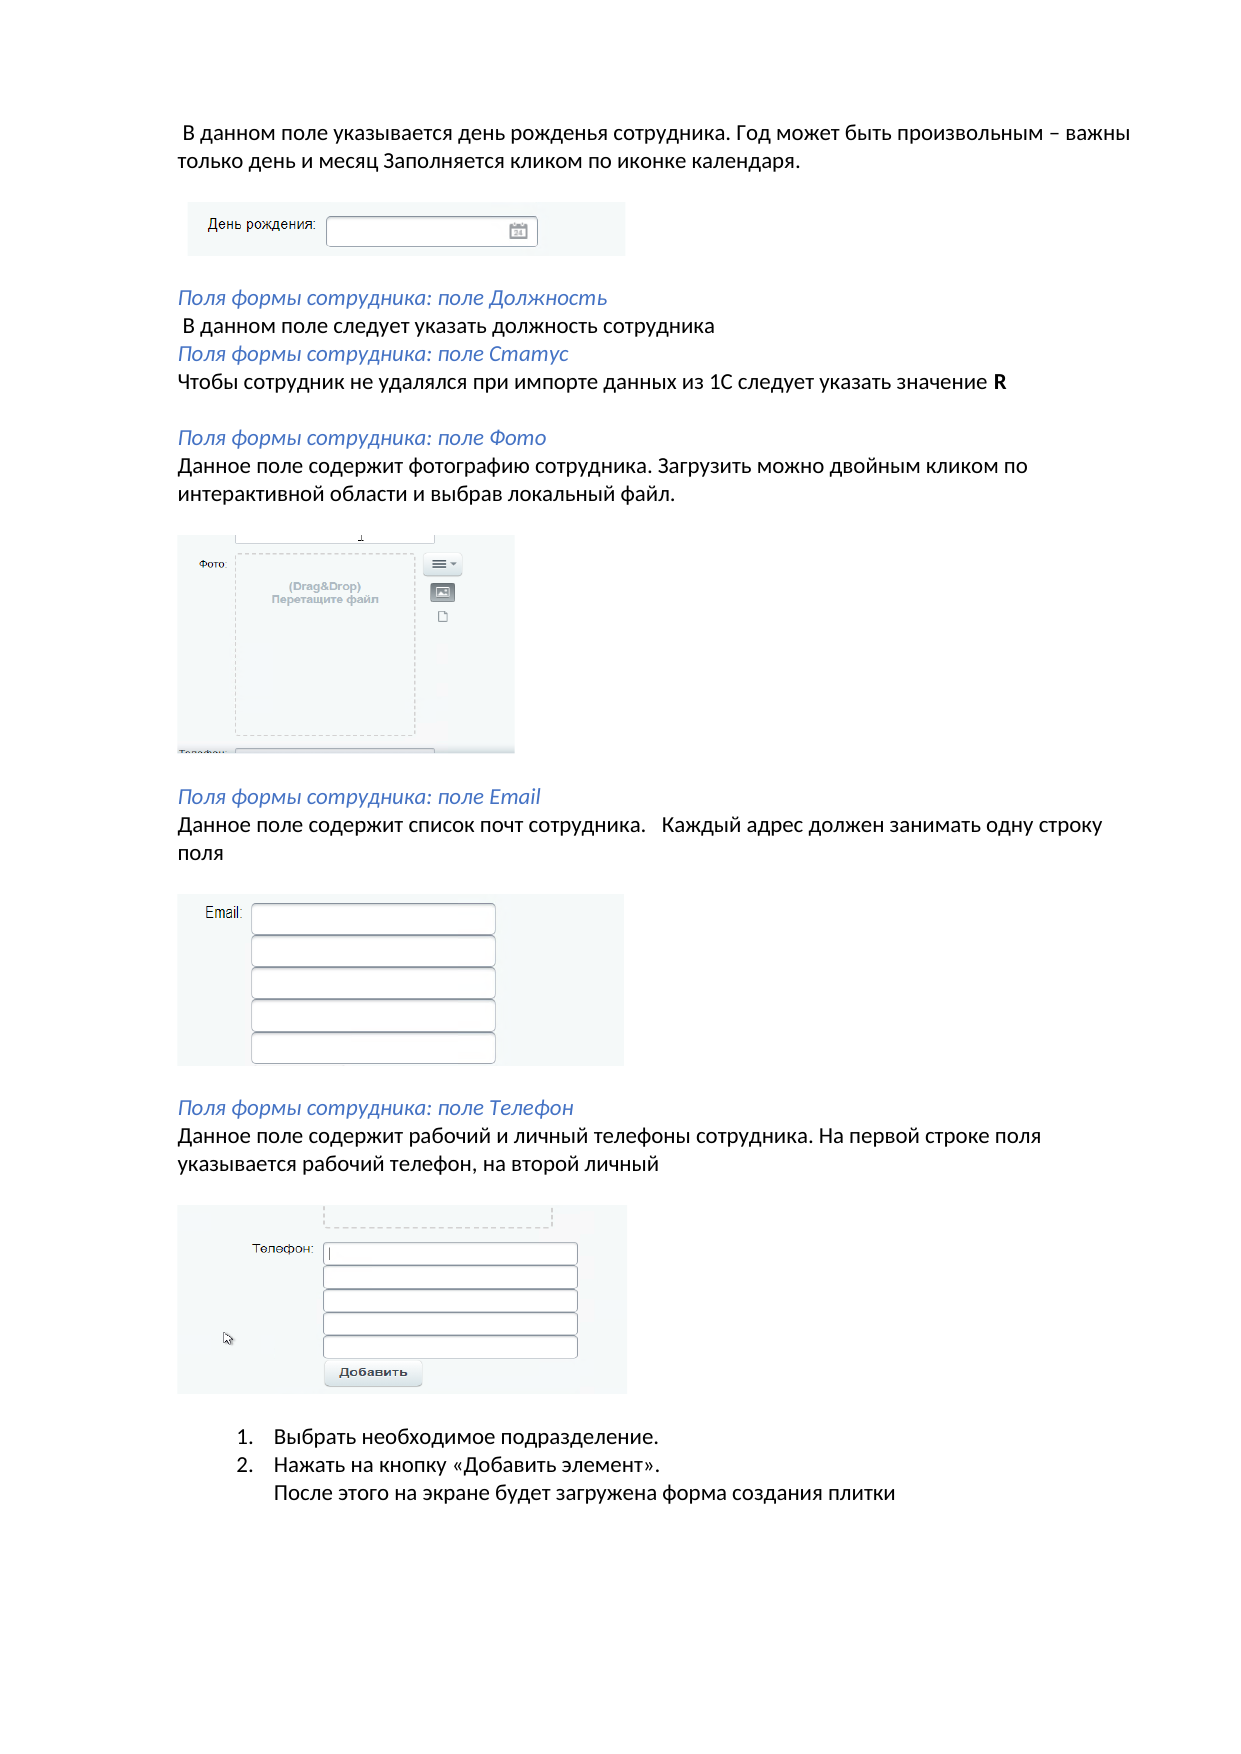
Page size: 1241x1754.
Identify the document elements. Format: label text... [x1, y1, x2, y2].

list Выбрать необходимое подразделение. [236, 1422, 1152, 1450]
text Данное поле содержит фотографию сотрудника. Загрузить можно двойным кликом по интерактивной области и выбрав локальный файл. [177, 451, 1152, 507]
text Поля формы сотрудника: поле Фото [177, 423, 1152, 451]
picture [177, 894, 624, 1066]
text В данном поле указывается день рожденья сотрудника. Год может быть произвольным – важны только день и месяц Заполняется кликом по иконке календаря. [177, 118, 1152, 174]
text Данное поле содержит рабочий и личный телефоны сотрудника. На первой строке поля указывается рабочий телефон, на второй личный [177, 1121, 1152, 1177]
text Чтобы сотрудник не удалялся при импорте данных из 1С следует указать значение R [177, 367, 1152, 395]
text Поля формы сотрудника: поле Email [177, 782, 1152, 810]
picture [187, 202, 626, 256]
text Поля формы сотрудника: поле Телефон [177, 1093, 1152, 1121]
picture [177, 535, 515, 755]
text После этого на экране будет загружена форма создания плитки [274, 1478, 1152, 1506]
text В данном поле следует указать должность сотрудника [177, 311, 1152, 339]
text Поля формы сотрудника: поле Должность [177, 283, 1152, 311]
text Данное поле содержит список почт сотрудника. Каждый адрес должен занимать одну строку поля [177, 810, 1152, 866]
text Поля формы сотрудника: поле Статус [177, 339, 1152, 367]
list Нажать на кнопку «Добавить элемент». [236, 1450, 1152, 1478]
picture [177, 1205, 628, 1394]
